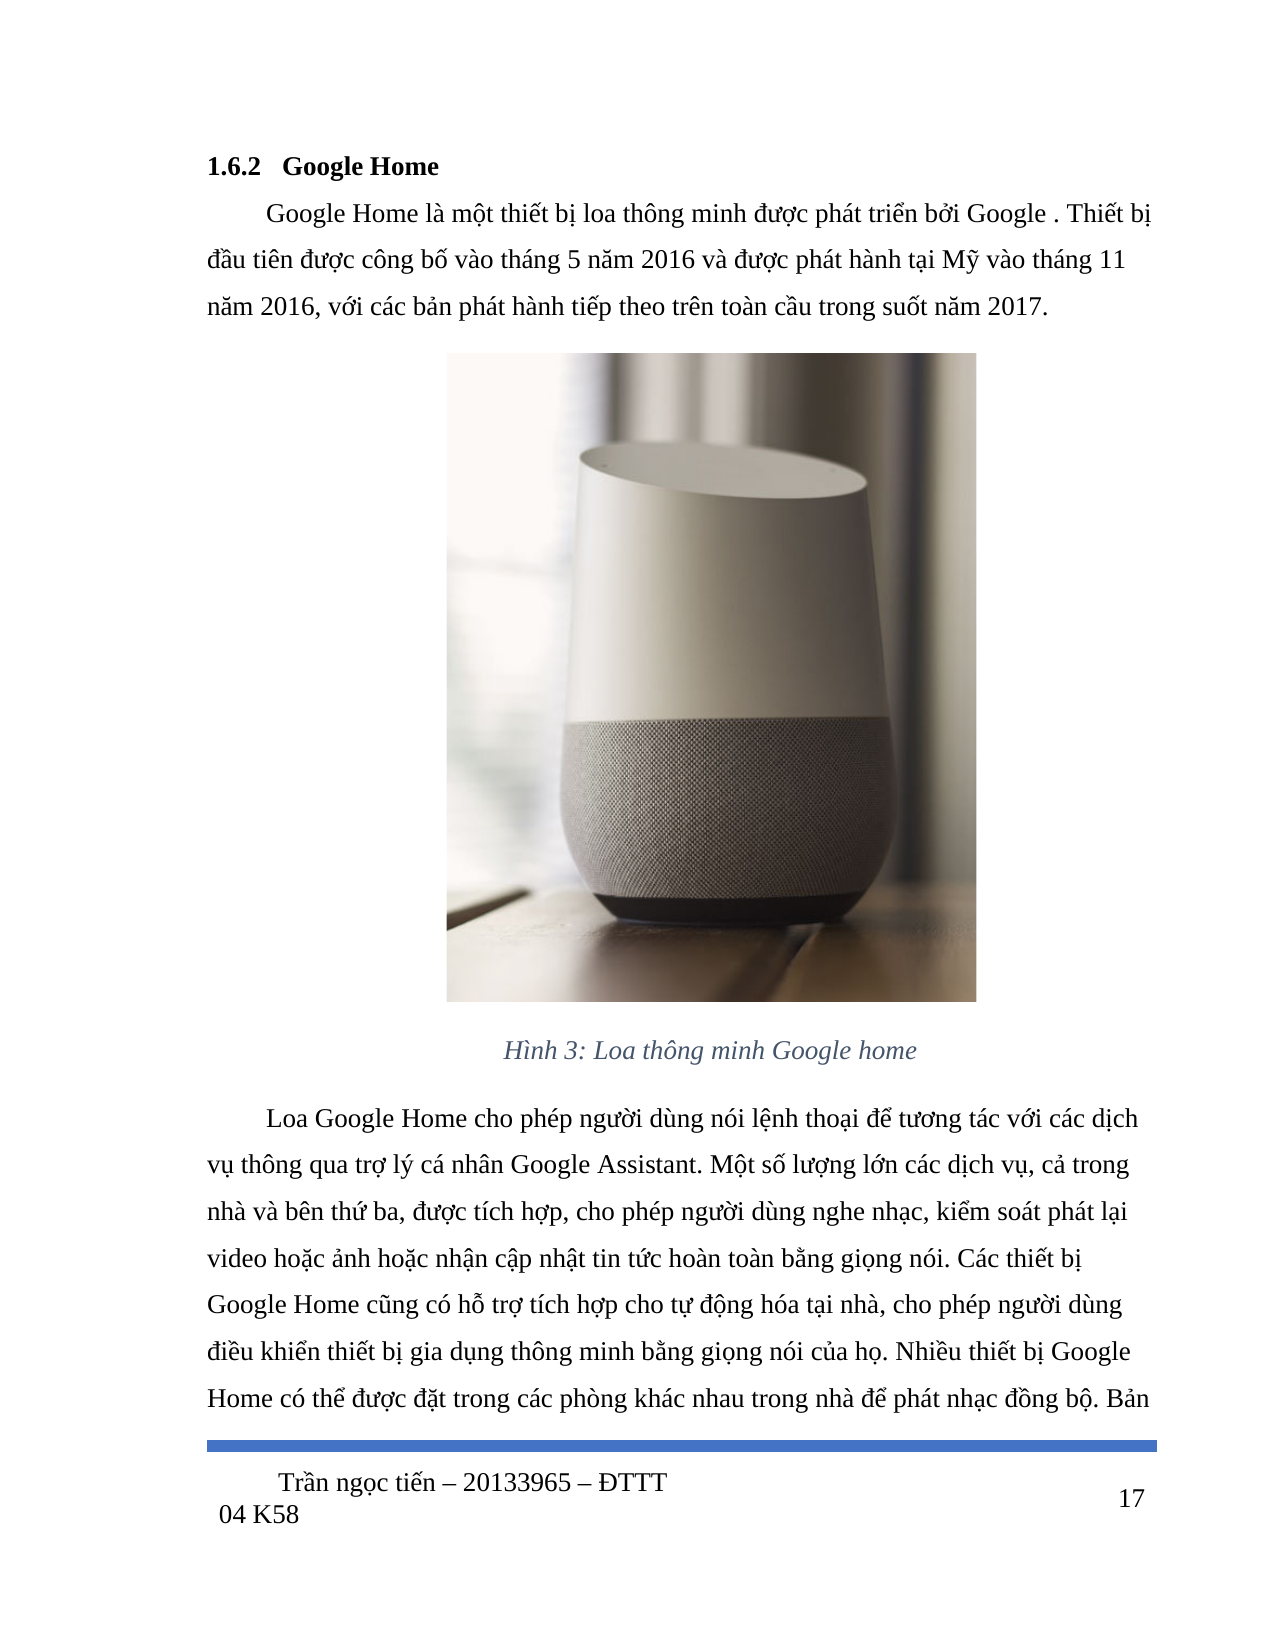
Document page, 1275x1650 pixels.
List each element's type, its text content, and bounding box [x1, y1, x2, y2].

picture [446, 353, 977, 1002]
subtitle Google Home [207, 150, 1157, 181]
text Hình 3: Loa thông minh Google home [207, 1034, 1157, 1065]
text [207, 1102, 1157, 1413]
text Google Home là một thiết bị loa thông minh được phát triển bởi Google . Thiết bị đầu tiên được công bố vào tháng 5 năm 2016 và được phát hành tại Mỹ vào tháng 11 năm 2016, với các bản phát hành tiếp theo trên toàn cầu trong suốt năm 2017. [207, 197, 1157, 321]
